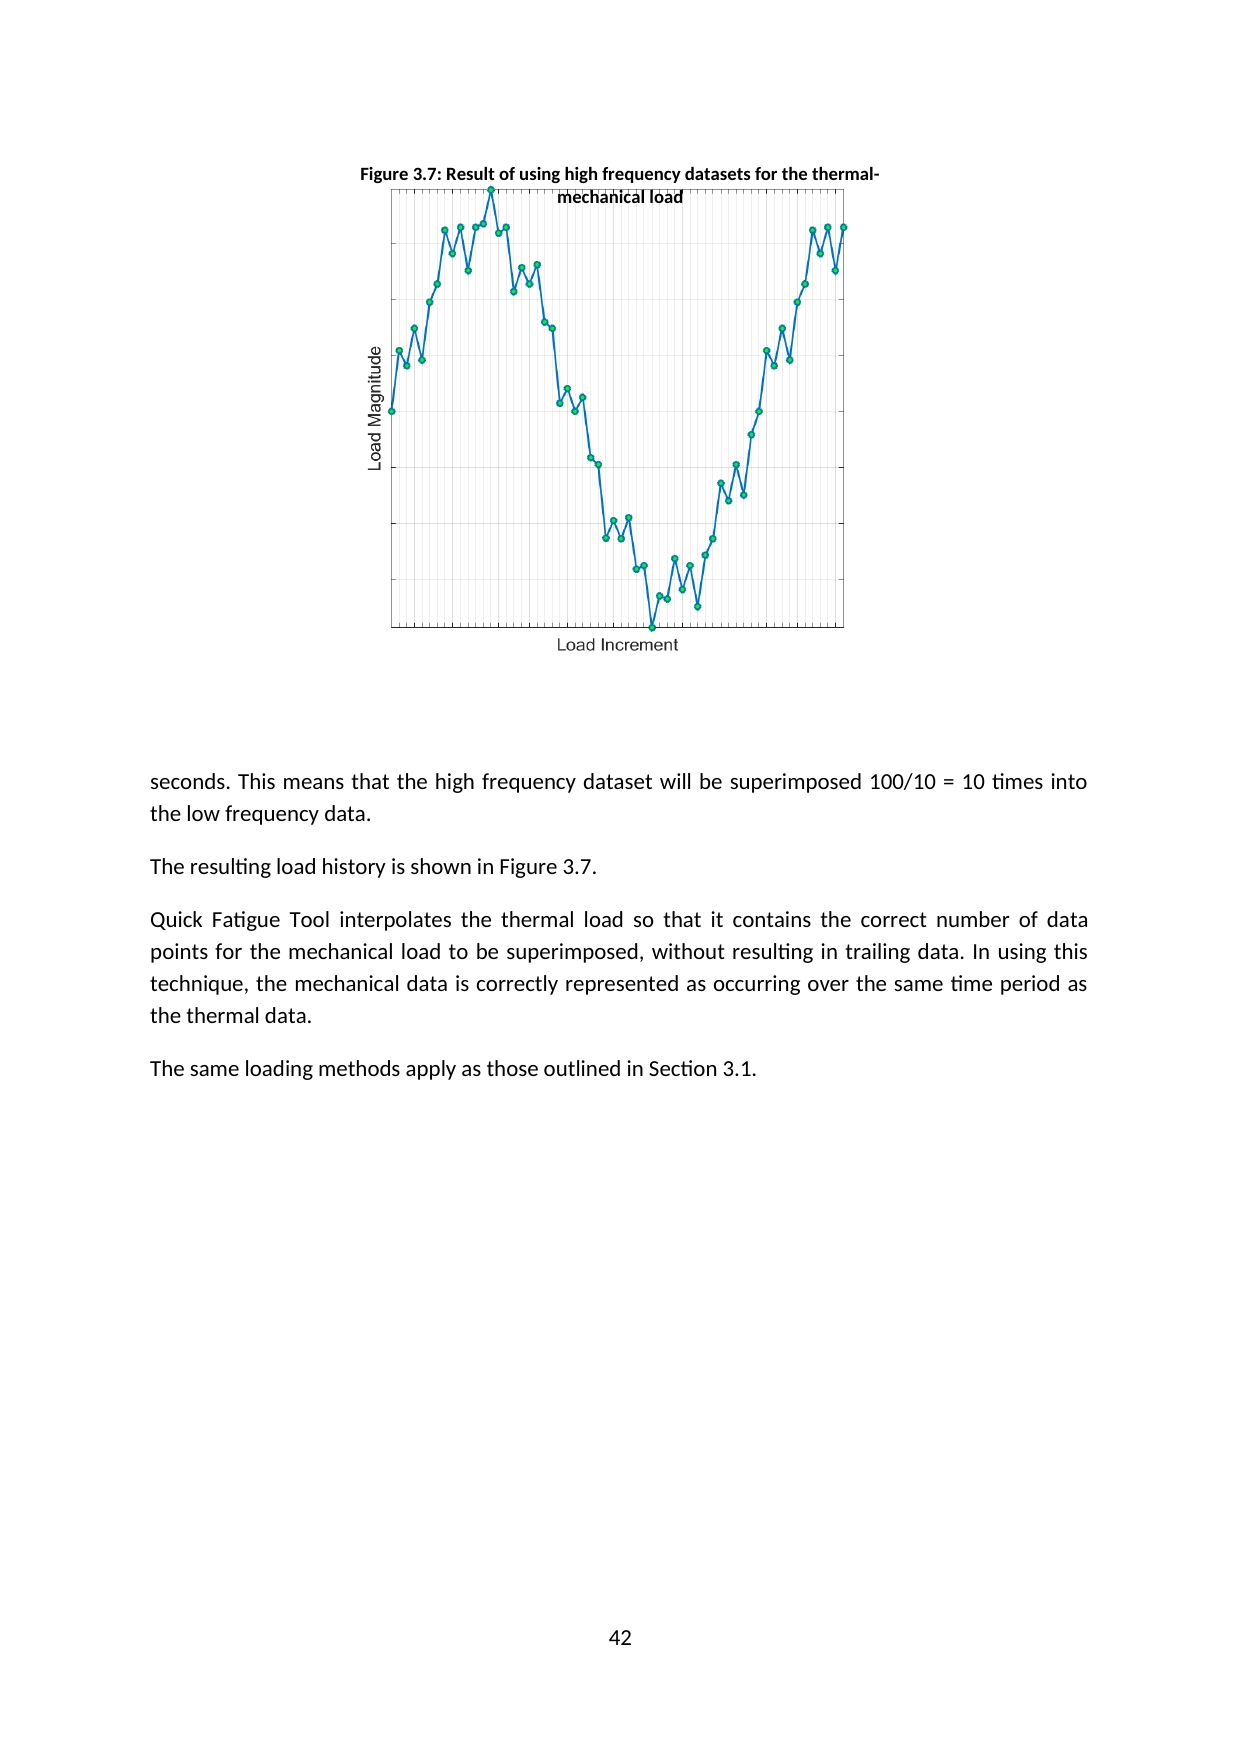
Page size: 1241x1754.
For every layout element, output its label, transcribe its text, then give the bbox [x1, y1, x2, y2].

text Quick Fatigue Tool interpolates the thermal load so that it contains the correct number of data points for the mechanical load to be superimposed, without resulting in trailing data. In using this technique, the mechanical data is correctly represented as occurring over the same time period as the thermal data. [150, 905, 1090, 1029]
picture [345, 149, 895, 686]
text The same loading methods apply as those outlined in Section 3.1. [150, 1054, 1090, 1083]
text The resulting load history is shown in Figure 3.7. [150, 852, 1090, 880]
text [150, 150, 1090, 827]
